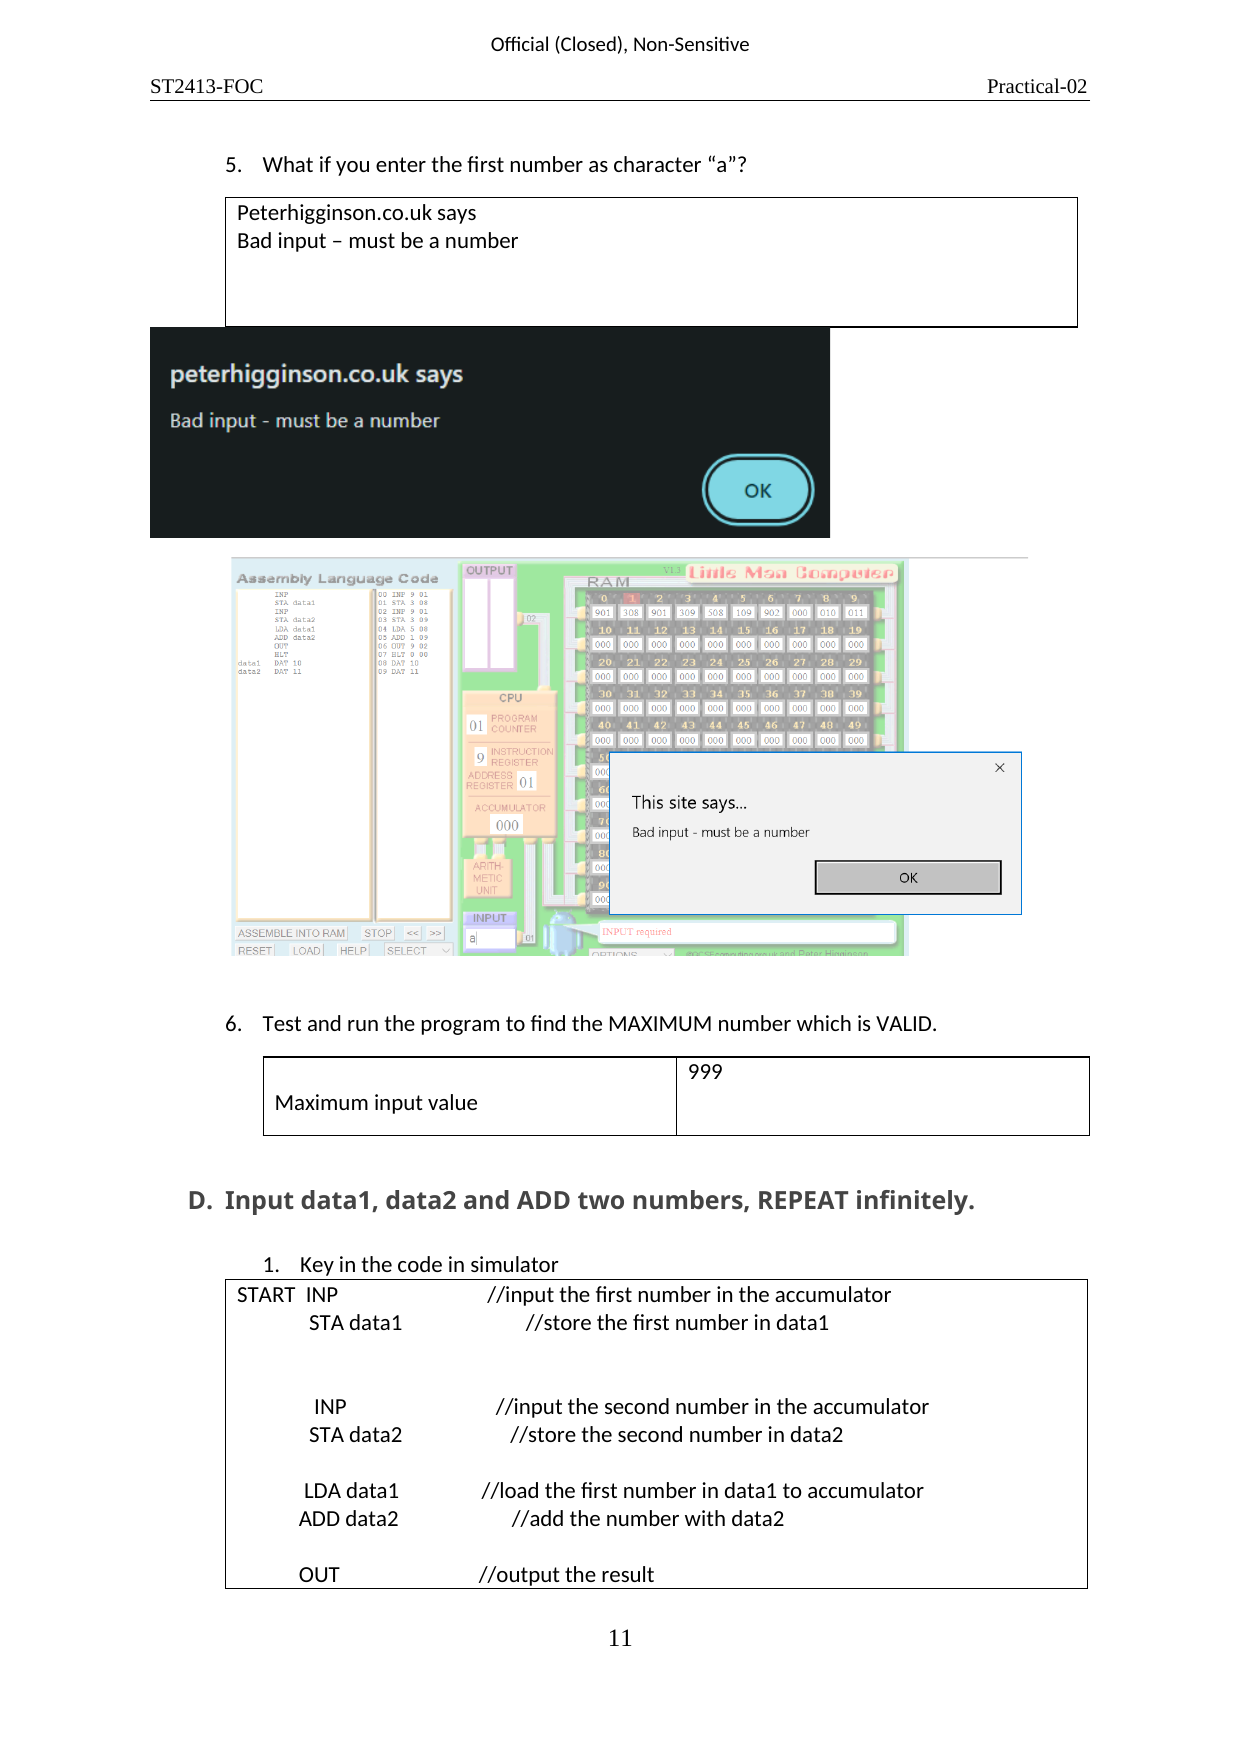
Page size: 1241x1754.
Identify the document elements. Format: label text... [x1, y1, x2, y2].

table_header Valid Maximum input value [264, 1058, 676, 1134]
list What if you enter the first number as character “a”? [225, 150, 1090, 178]
picture [150, 327, 830, 538]
list Key in the code in simulator [262, 1251, 1090, 1279]
table_header Peterhigginson.co.uk says Bad input – must be a number [226, 198, 1077, 326]
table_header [226, 1280, 1087, 1588]
picture [231, 557, 1029, 956]
list Test and run the program to find the MAXIMUM number which is VALID. [225, 1009, 1090, 1037]
table_header 999 [677, 1058, 1089, 1134]
list Input data1, data2 and ADD two numbers, REPEAT infinitely. [187, 1182, 1090, 1217]
